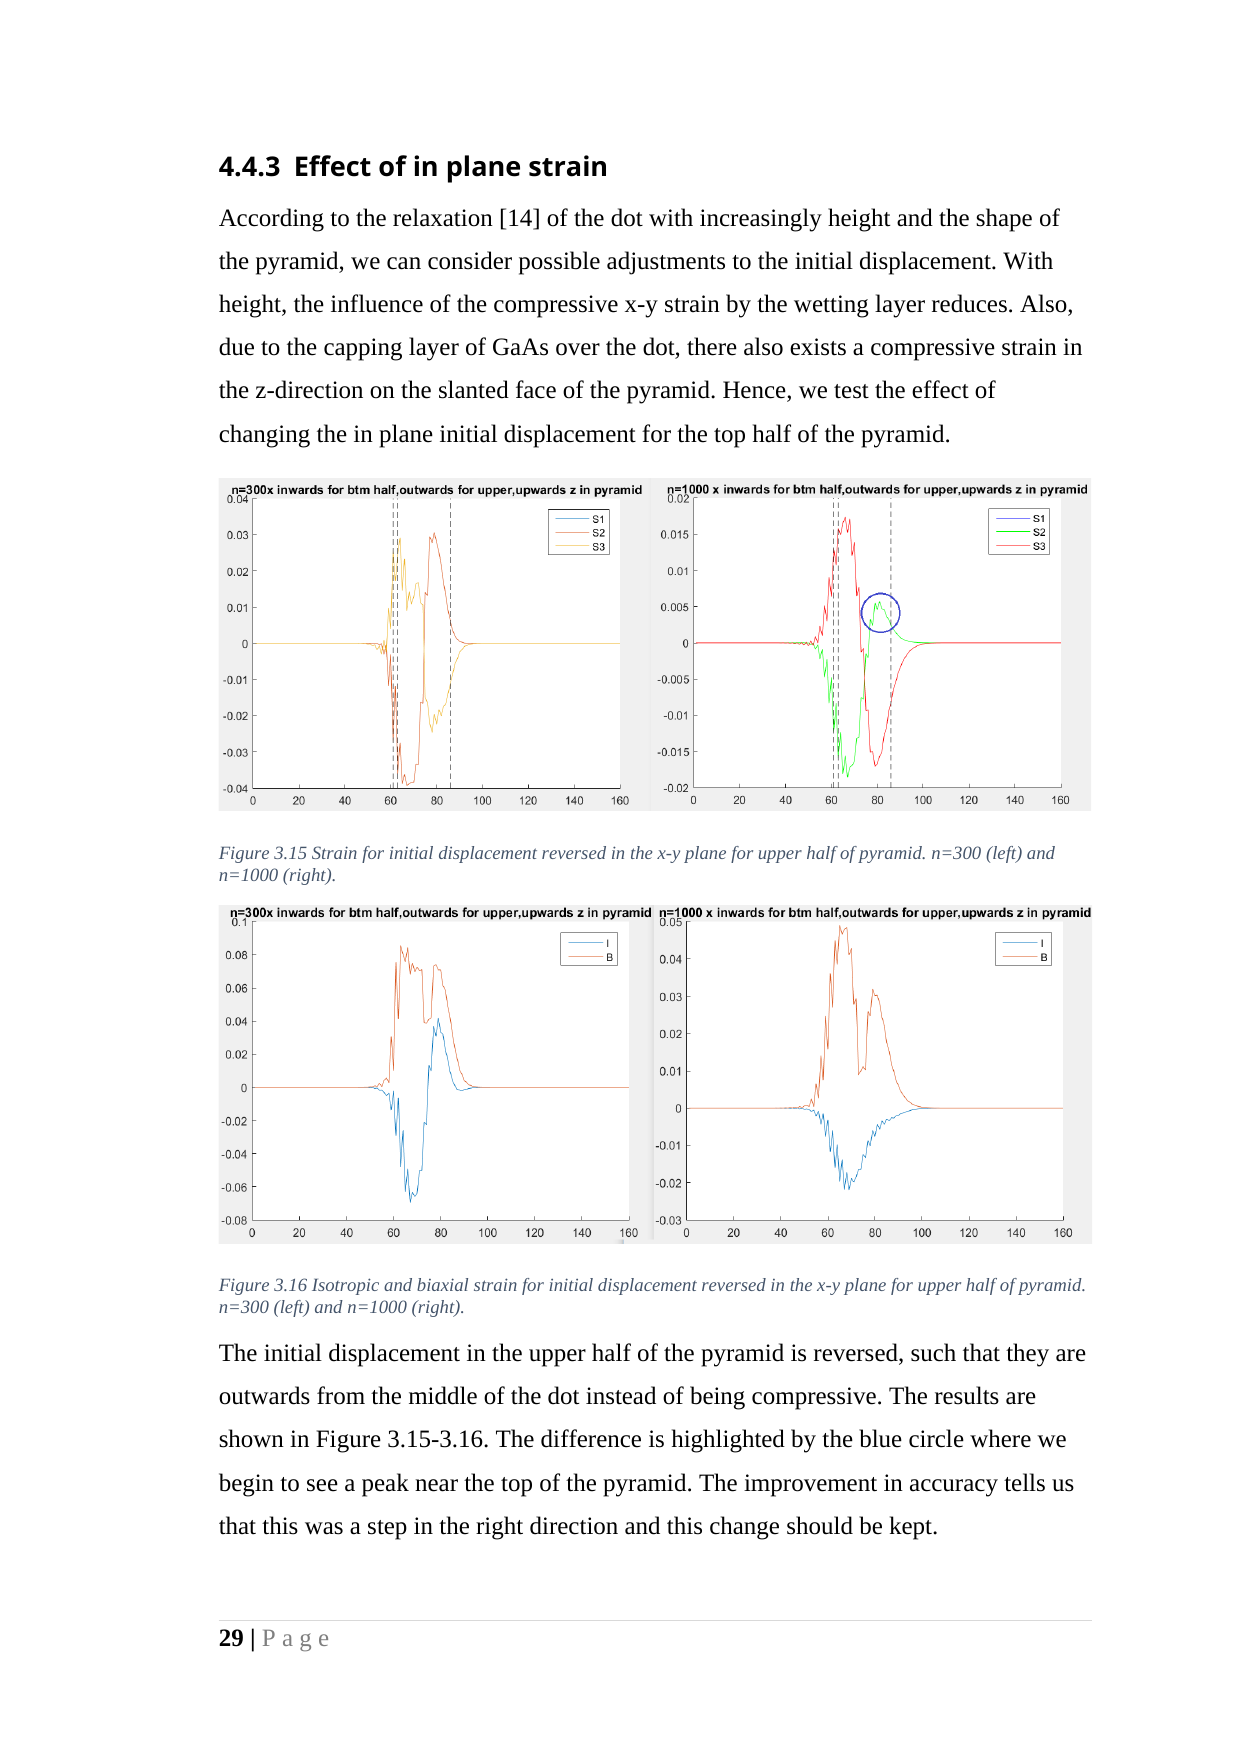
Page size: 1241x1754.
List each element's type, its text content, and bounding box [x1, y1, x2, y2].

subtitle Effect of in plane strain [218, 148, 1092, 184]
picture [218, 478, 1092, 811]
text The initial displacement in the upper half of the pyramid is reversed, such that they are outwards from the middle of the dot instead of being compressive. The results are shown in Figure 3.15-3.16. The difference is highlighted by the blue circle where we begin to see a peak near the top of the pyramid. The improvement in accuracy tells us that this was a step in the right direction and this change should be kept. [218, 1338, 1092, 1539]
text Figure 3.15 Strain for initial displacement reversed in the x-y plane for upper half of pyramid. n=300 (left) and n=1000 (right). [218, 842, 1092, 885]
text Figure 3.16 Isotropic and biaxial strain for initial displacement reversed in the x-y plane for upper half of pyramid. n=300 (left) and n=1000 (right). [218, 1274, 1092, 1317]
text According to the relaxation [14] of the dot with increasingly height and the shape of the pyramid, we can consider possible adjustments to the initial displacement. With height, the influence of the compressive x-y strain by the wetting layer reduces. Also, due to the capping layer of GaAs over the dot, there also exists a compressive strain in the z-direction on the slanted face of the pyramid. Hence, we test the effect of changing the in plane initial displacement for the top half of the pyramid. [218, 203, 1092, 447]
picture [218, 905, 1093, 1244]
